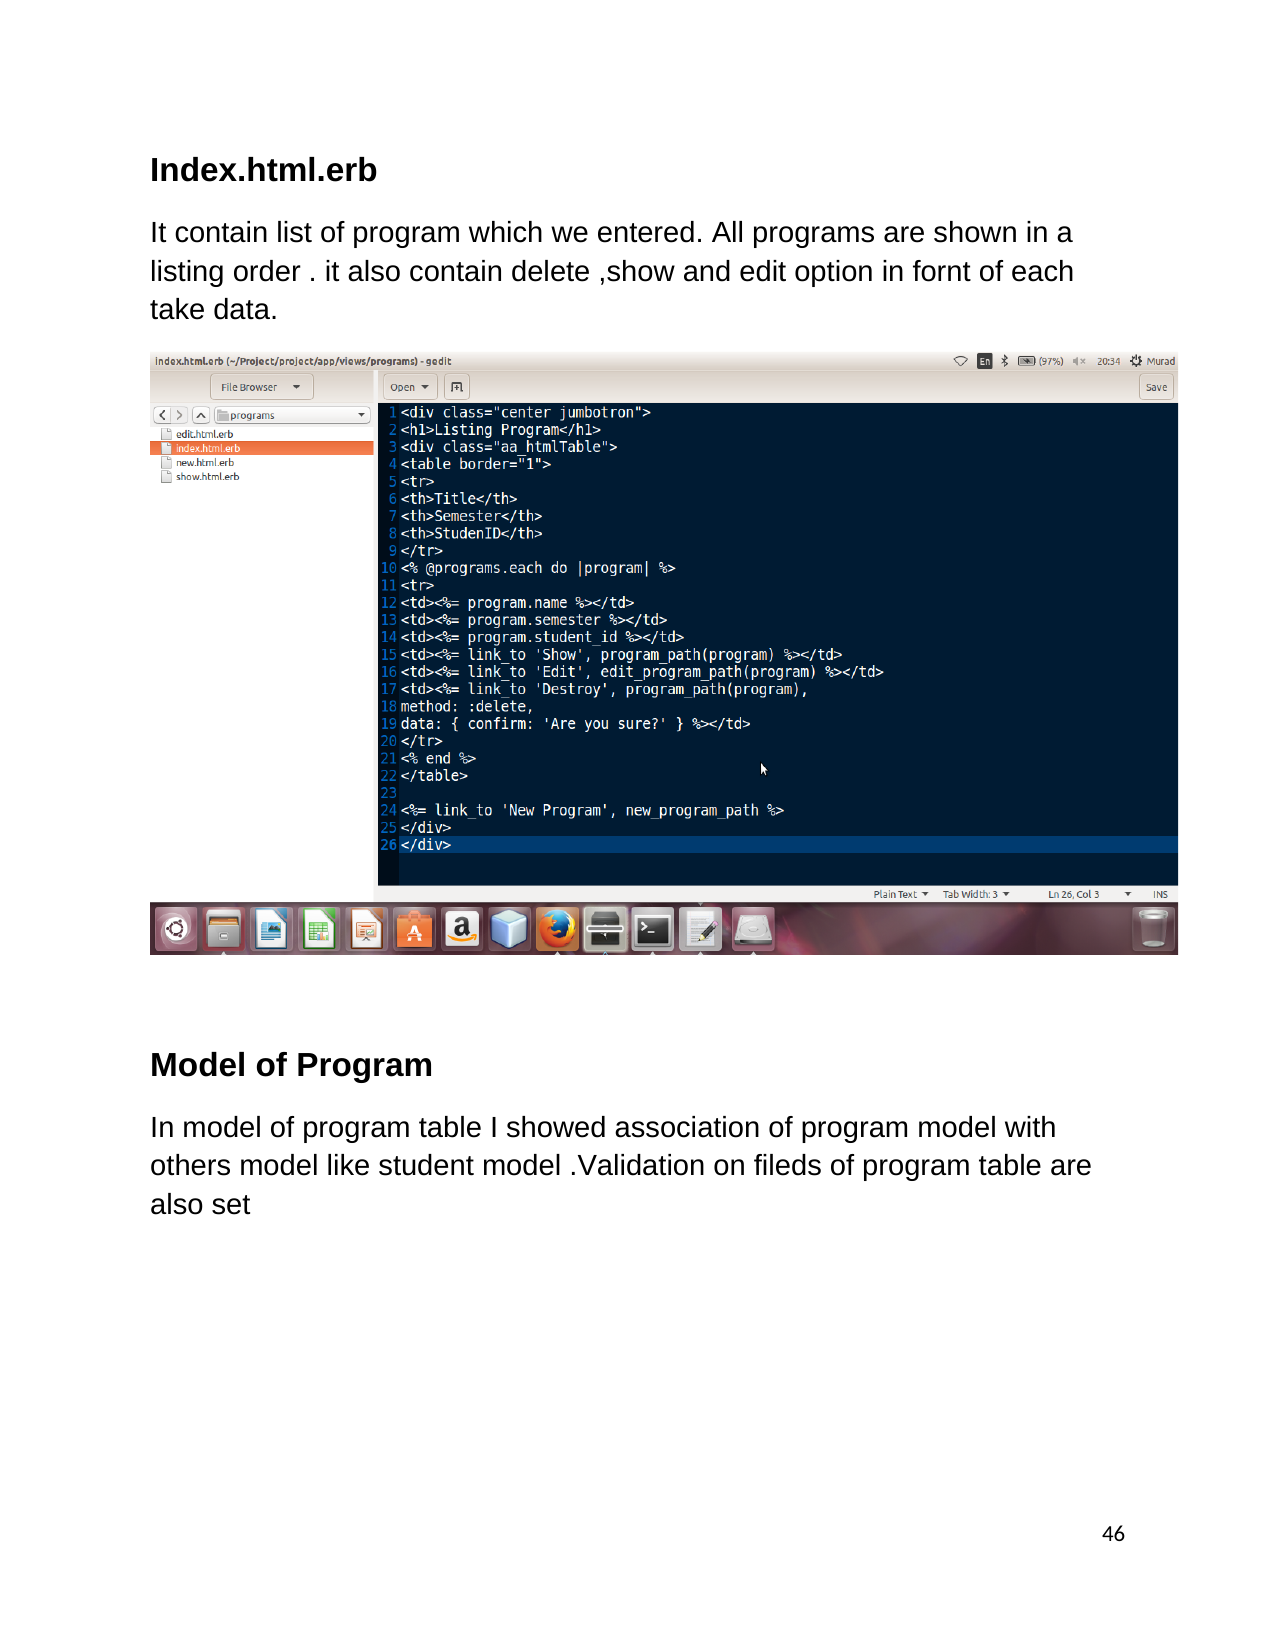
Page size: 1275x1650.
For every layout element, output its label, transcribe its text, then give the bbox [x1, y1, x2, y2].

text Model of Program [150, 1044, 1125, 1083]
text It contain list of program which we entered. All programs are shown in a listing order . it also contain delete ,show and edit option in fornt of each take data. [150, 215, 1125, 326]
text In model of program table I showed association of program model with others model like student model .Validation on fileds of program table are also set [150, 1109, 1125, 1220]
text Index.html.erb [150, 150, 1125, 188]
picture [150, 351, 1179, 955]
